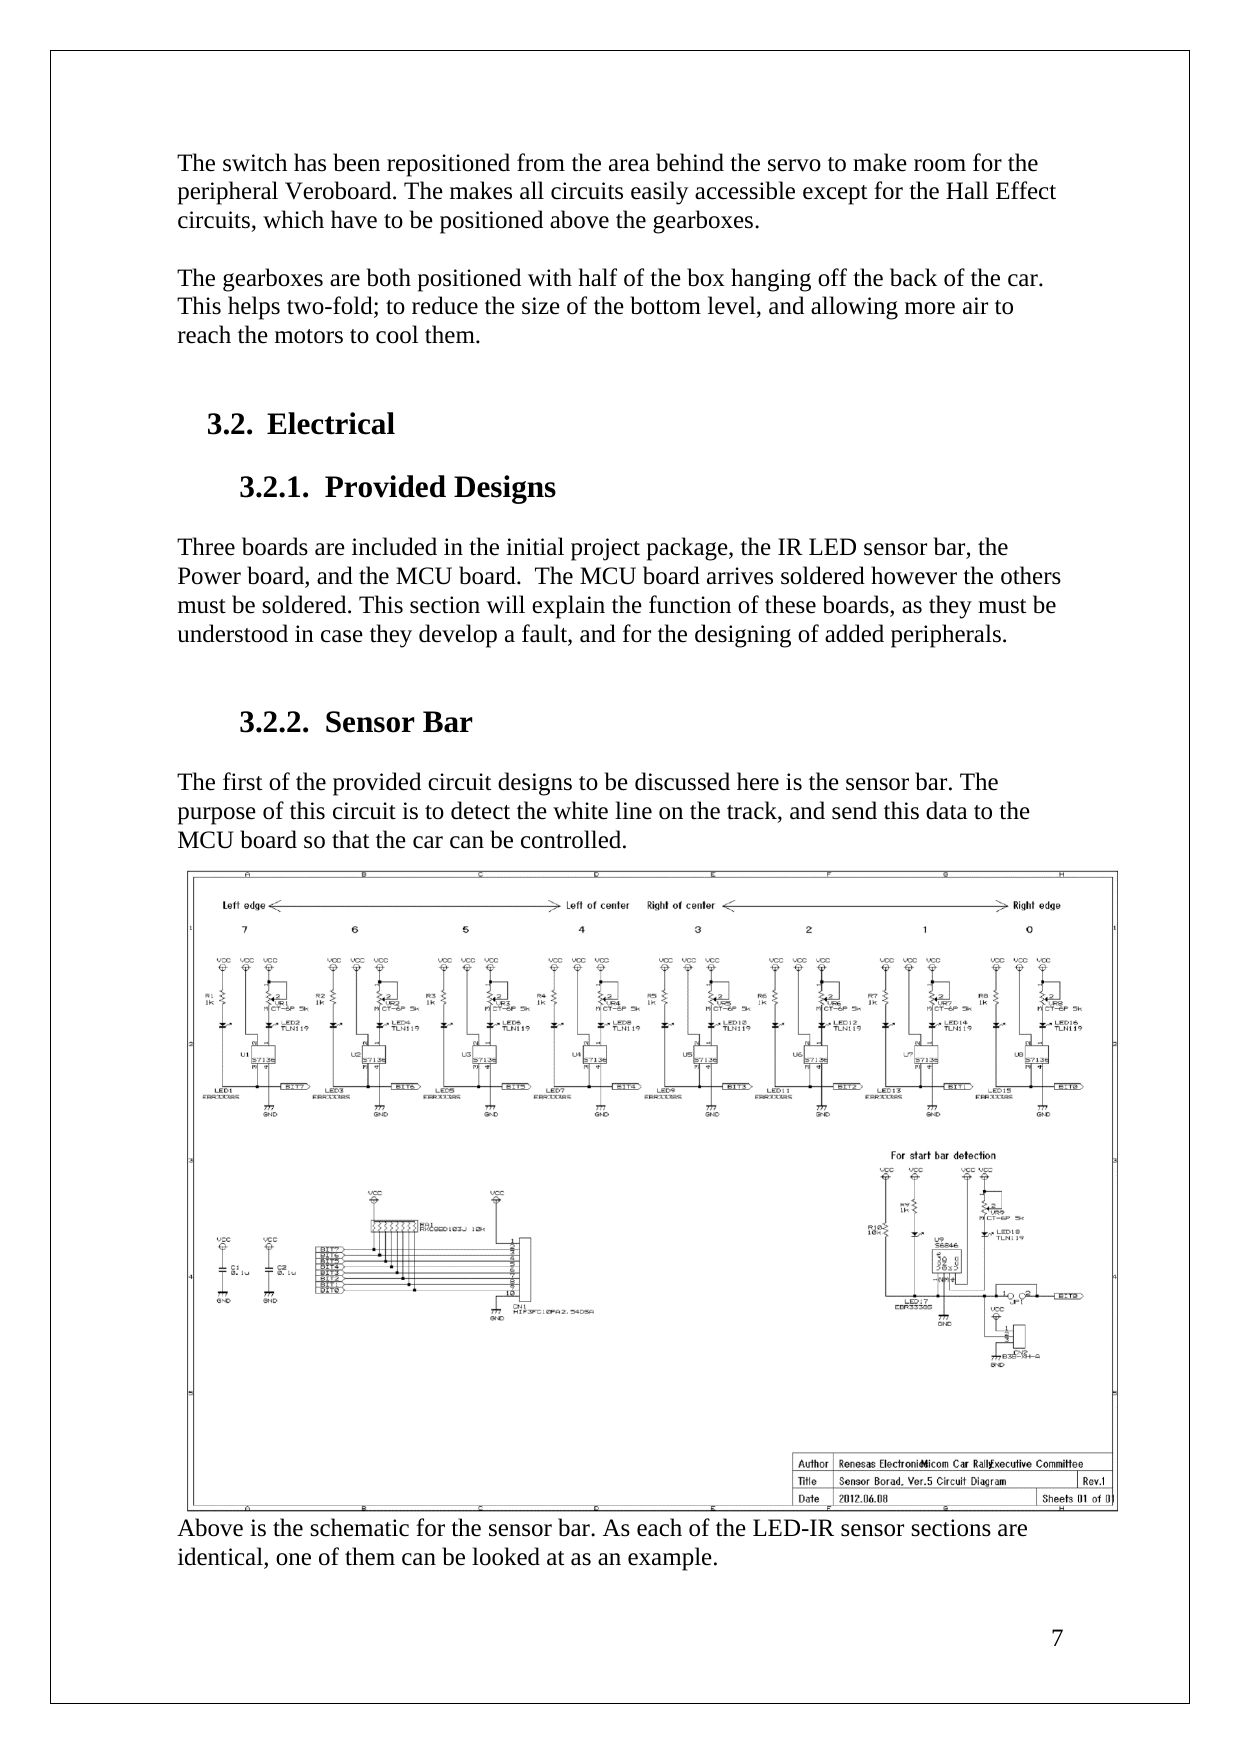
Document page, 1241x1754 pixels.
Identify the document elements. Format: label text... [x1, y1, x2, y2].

subtitle Provided Designs [239, 469, 1063, 504]
text Three boards are included in the initial project package, the IR LED sensor bar, the Power board, and the MCU board. The MCU board arrives soldered however the others must be soldered. This section will explain the function of these boards, as they must be understood in case they develop a fault, and for the designing of added peripherals. [177, 532, 1063, 647]
text The switch has been repositioned from the area behind the servo to make room for the peripheral Veroboard. The makes all circuits easily accessible except for the Hall Effect circuits, which have to be positioned above the gearboxes. [177, 148, 1063, 234]
picture [177, 853, 1122, 1512]
text The gearboxes are both positioned with half of the box hanging off the back of the car. This helps two-fold; to reduce the size of the bottom level, and allowing more air to reach the motors to cool them. [177, 263, 1063, 349]
text Above is the schematic for the sensor bar. As each of the LED-IR sensor sections are identical, one of them can be looked at as an example. [177, 1513, 1063, 1571]
subtitle Sensor Bar [239, 703, 1063, 739]
subtitle Electrical [207, 405, 1063, 441]
text The first of the provided circuit designs to be discussed here is the sensor bar. The purpose of this circuit is to detect the white line on the track, and send this data to the MCU board so that the car can be controlled. [177, 767, 1063, 853]
